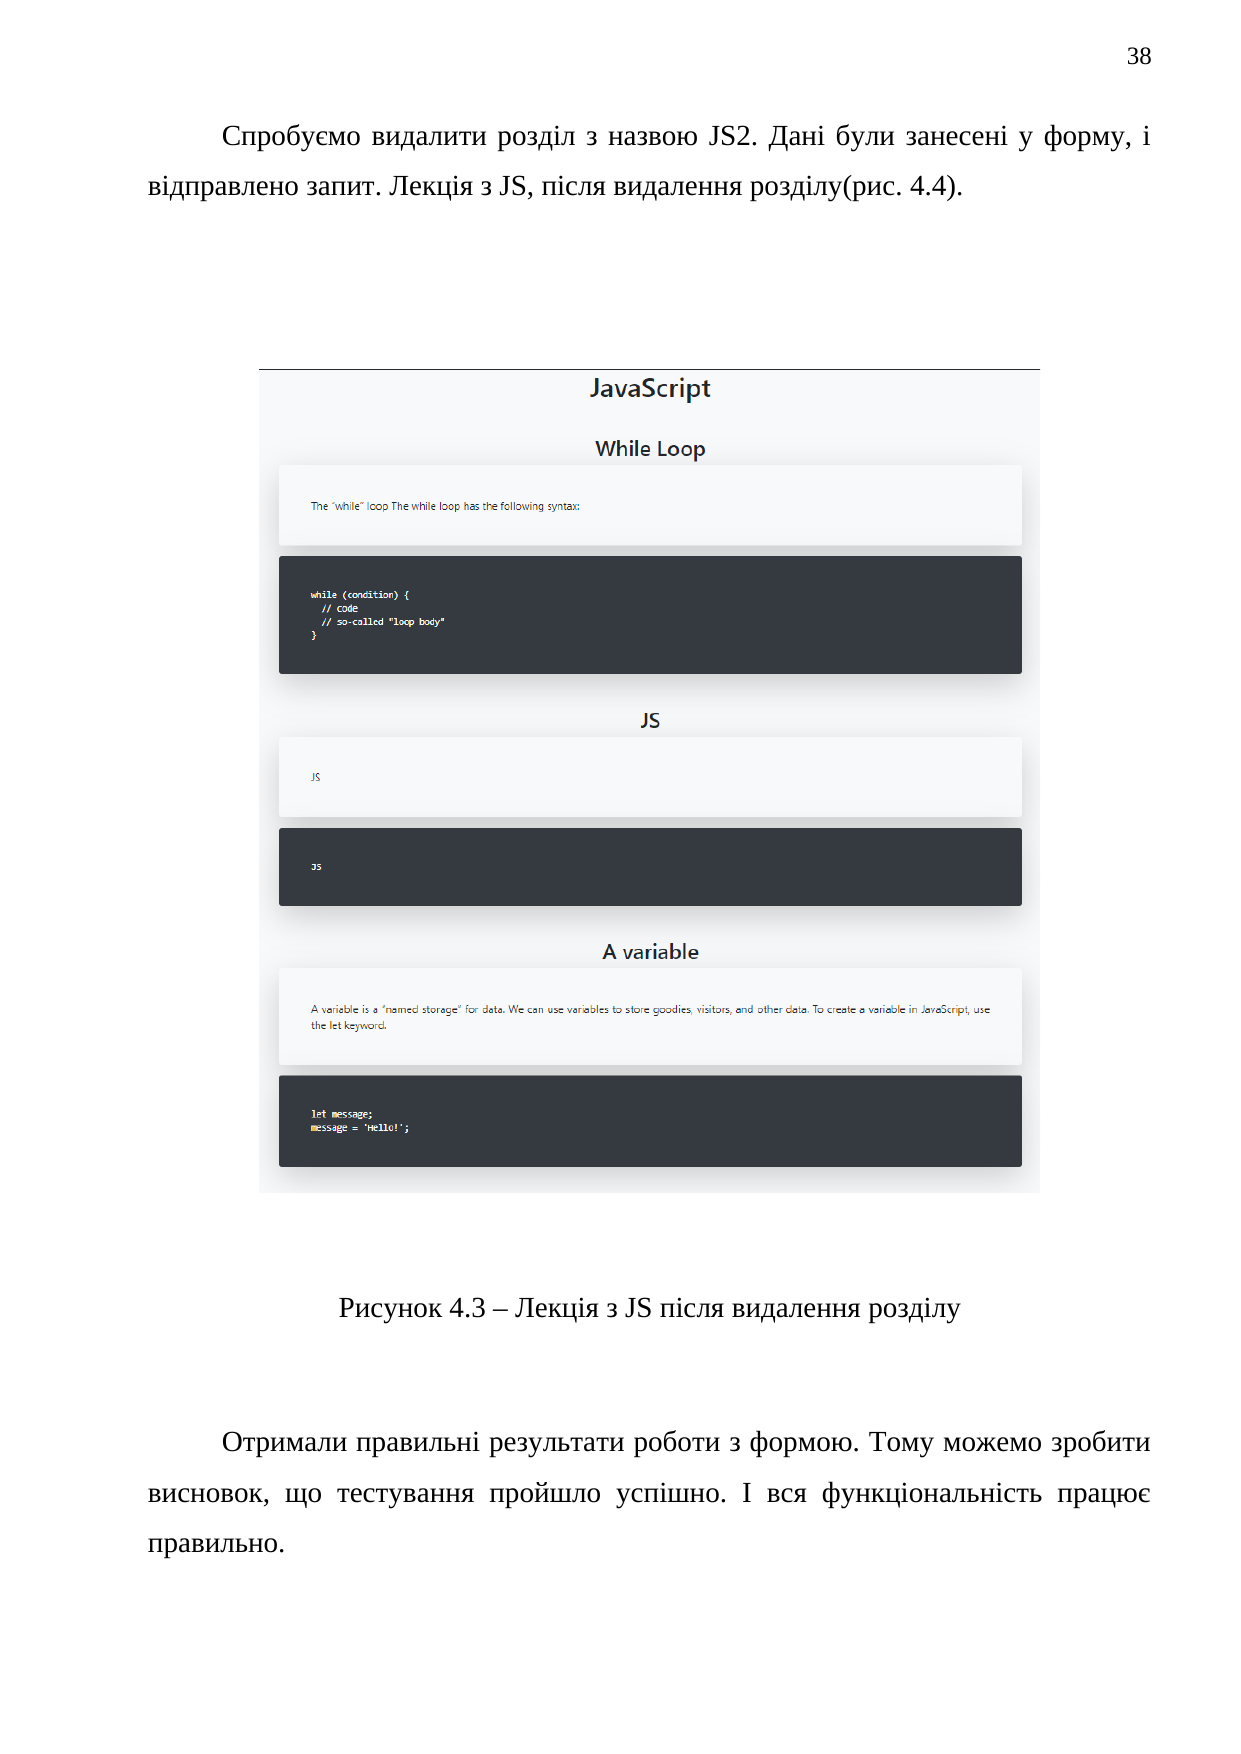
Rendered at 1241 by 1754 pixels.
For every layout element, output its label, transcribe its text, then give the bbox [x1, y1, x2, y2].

text Спробуємо видалити розділ з назвою JS2. Дані були занесені у форму, і відправлено запит. Лекція з JS, після видалення розділу(рис. 4.4). [148, 118, 1152, 202]
picture [259, 369, 1041, 1193]
text Рисунок 4.3 – Лекція з JS після видалення розділу [148, 1290, 1152, 1324]
text Отримали правильні результати роботи з формою. Тому можемо зробити висновок, що тестування пройшло успішно. І вся функціональність працює правильно. [148, 1424, 1152, 1558]
